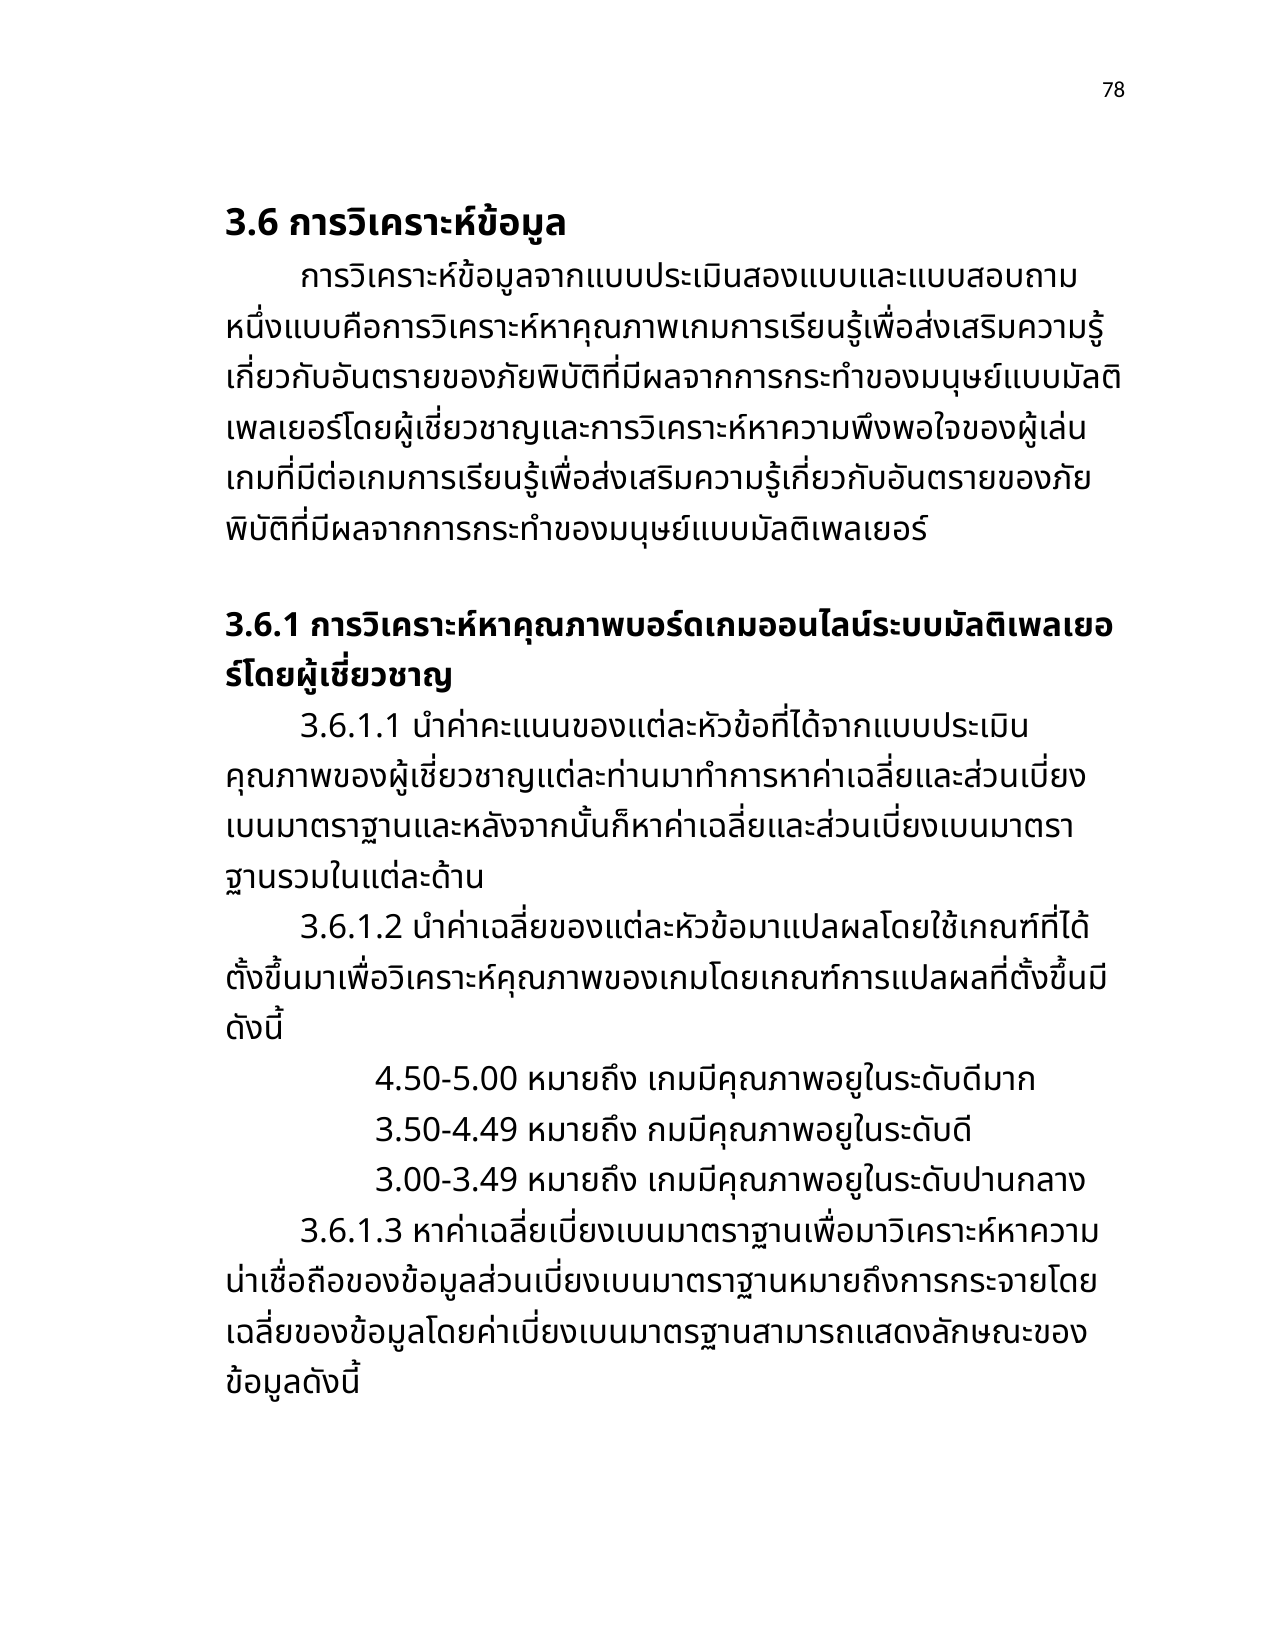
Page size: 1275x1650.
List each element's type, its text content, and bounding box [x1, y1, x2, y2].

text 3.50-4.49 หมายถึง กมมีคุณภาพอยูในระดับดี [375, 1105, 1125, 1156]
text 3.00-3.49 หมายถึง เกมมีคุณภาพอยูในระดับปานกลาง [375, 1156, 1125, 1207]
text 3.6.1.3 หาค่าเฉลี่ยเบี่ยงเบนมาตราฐานเพื่อมาวิเคราะห์หาความน่าเชื่อถือของข้อมูลส่วนเบี่ยงเบนมาตราฐานหมายถึงการกระจายโดยเฉลี่ยของข้อมูลโดยค่าเบี่ยงเบนมาตรฐานสามารถแสดงลักษณะของข้อมูลดังนี้ [225, 1207, 1125, 1408]
text 3.6.1.1 นำค่าคะแนนของแต่ละหัวข้อที่ได้จากแบบประเมินคุณภาพของผู้เชี่ยวชาญแต่ละท่านมาทำการหาค่าเฉลี่ยและส่วนเบี่ยงเบนมาตราฐานและหลังจากนั้นก็หาค่าเฉลี่ยและส่วนเบี่ยงเบนมาตราฐานรวมในแต่ละด้าน [225, 701, 1125, 903]
text การวิเคราะห์ข้อมูลจากแบบประเมินสองแบบและแบบสอบถามหนึ่งแบบคือการวิเคราะห์หาคุณภาพเกมการเรียนรู้เพื่อส่งเสริมความรู้เกี่ยวกับอันตรายของภัยพิบัติที่มีผลจากการกระทำของมนุษย์แบบมัลติเพลเยอร์โดยผู้เชี่ยวชาญและการวิเคราะห์หาความพึงพอใจของผู้เล่นเกมที่มีต่อเกมการเรียนรู้เพื่อส่งเสริมความรู้เกี่ยวกับอันตรายของภัยพิบัติที่มีผลจากการกระทำของมนุษย์แบบมัลติเพลเยอร์ [225, 252, 1125, 555]
text 4.50-5.00 หมายถึง เกมมีคุณภาพอยูในระดับดีมาก [375, 1055, 1125, 1105]
text 3.6.1 การวิเคราะห์หาคุณภาพบอร์ดเกมออนไลน์ระบบมัลติเพลเยอร์โดยผู้เชี่ยวชาญ [225, 600, 1125, 701]
text 3.6.1.2 นำค่าเฉลี่ยของแต่ละหัวข้อมาแปลผลโดยใช้เกณฑ์ที่ได้ตั้งขึ้นมาเพื่อวิเคราะห์คุณภาพของเกมโดยเกณฑ์การแปลผลที่ตั้งขึ้นมีดังนี้ [225, 903, 1125, 1055]
text 3.6 การวิเคราะห์ข้อมูล [225, 195, 1125, 252]
